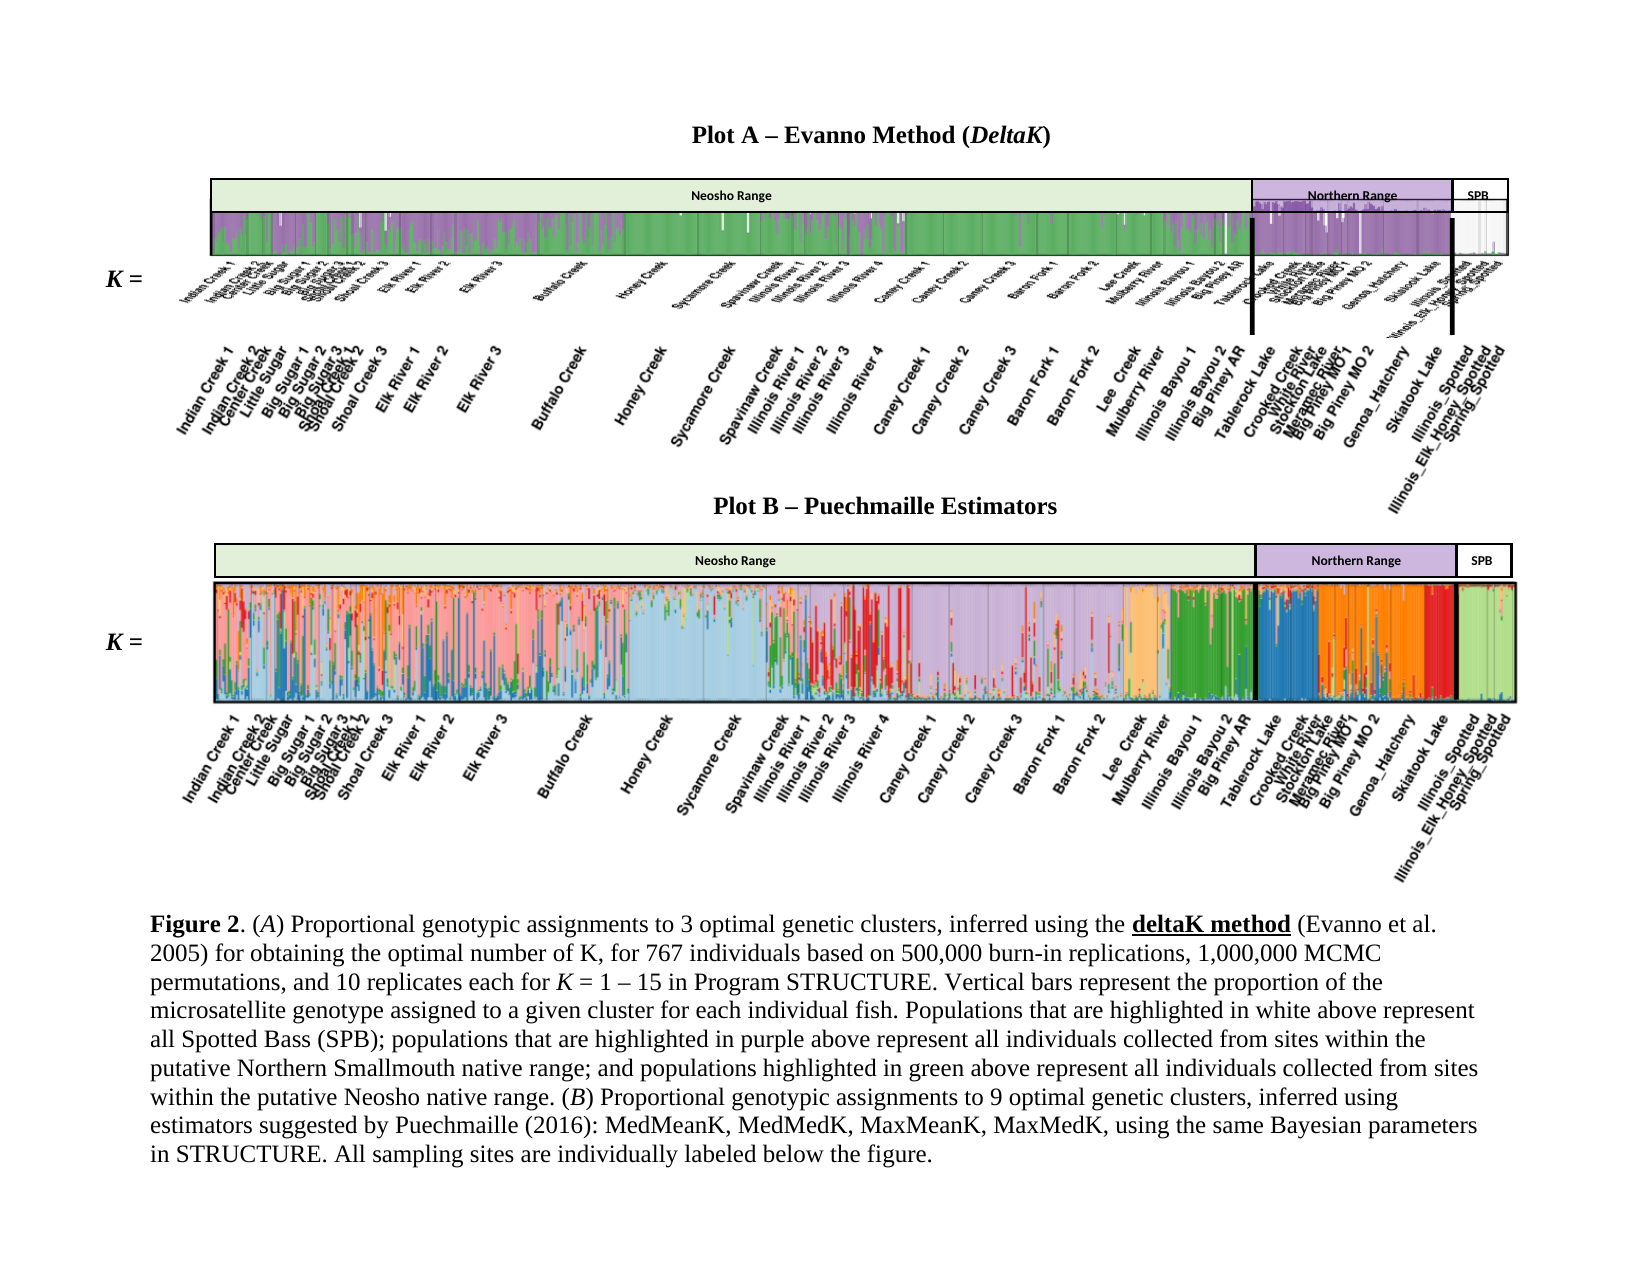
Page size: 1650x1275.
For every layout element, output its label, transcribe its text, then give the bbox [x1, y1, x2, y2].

text Figure 2. (A) Proportional genotypic assignments to 3 optimal genetic clusters, inferred using the deltaK method (Evanno et al. 2005) for obtaining the optimal number of K, for 767 individuals based on 500,000 burn-in replications, 1,000,000 MCMC permutations, and 10 replicates each for K = 1 – 15 in Program STRUCTURE. Vertical bars represent the proportion of the microsatellite genotype assigned to a given cluster for each individual fish. Populations that are highlighted in white above represent all Spotted Bass (SPB); populations that are highlighted in purple above represent all individuals collected from sites within the putative Northern Smallmouth native range; and populations highlighted in green above represent all individuals collected from sites within the putative Neosho native range. (B) Proportional genotypic assignments to 9 optimal genetic clusters, inferred using estimators suggested by Puechmaille (2016): MedMeanK, MedMedK, MaxMeanK, MaxMedK, using the same Bayesian parameters in STRUCTURE. All sampling sites are individually labeled below the figure. [150, 334, 1500, 1168]
picture [1454, 181, 1507, 211]
picture [178, 181, 1516, 338]
